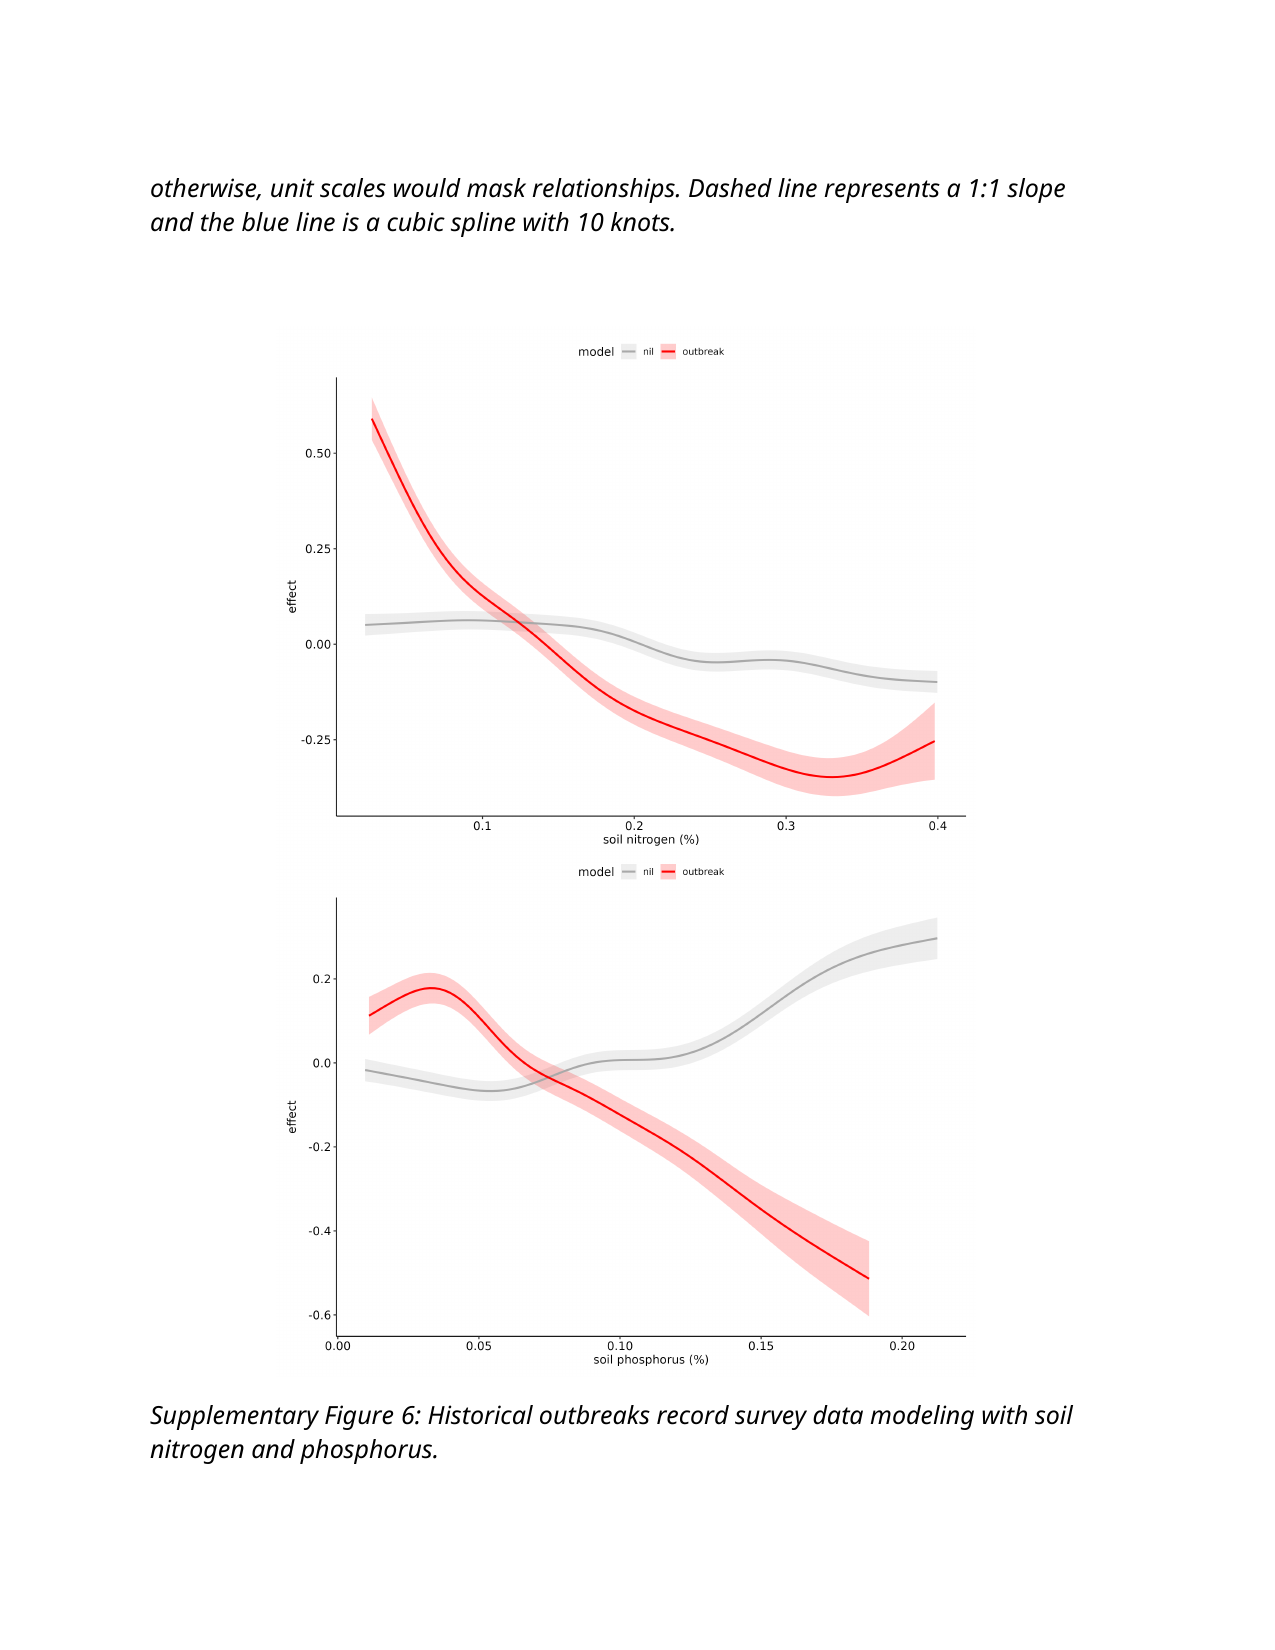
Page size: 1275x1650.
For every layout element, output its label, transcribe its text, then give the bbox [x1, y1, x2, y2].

picture [276, 326, 977, 1377]
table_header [139, 150, 1114, 251]
table_header Supplementary Figure 6: Historical outbreaks record survey data modeling with soil nitrogen and phosphorus. [139, 323, 1114, 1478]
